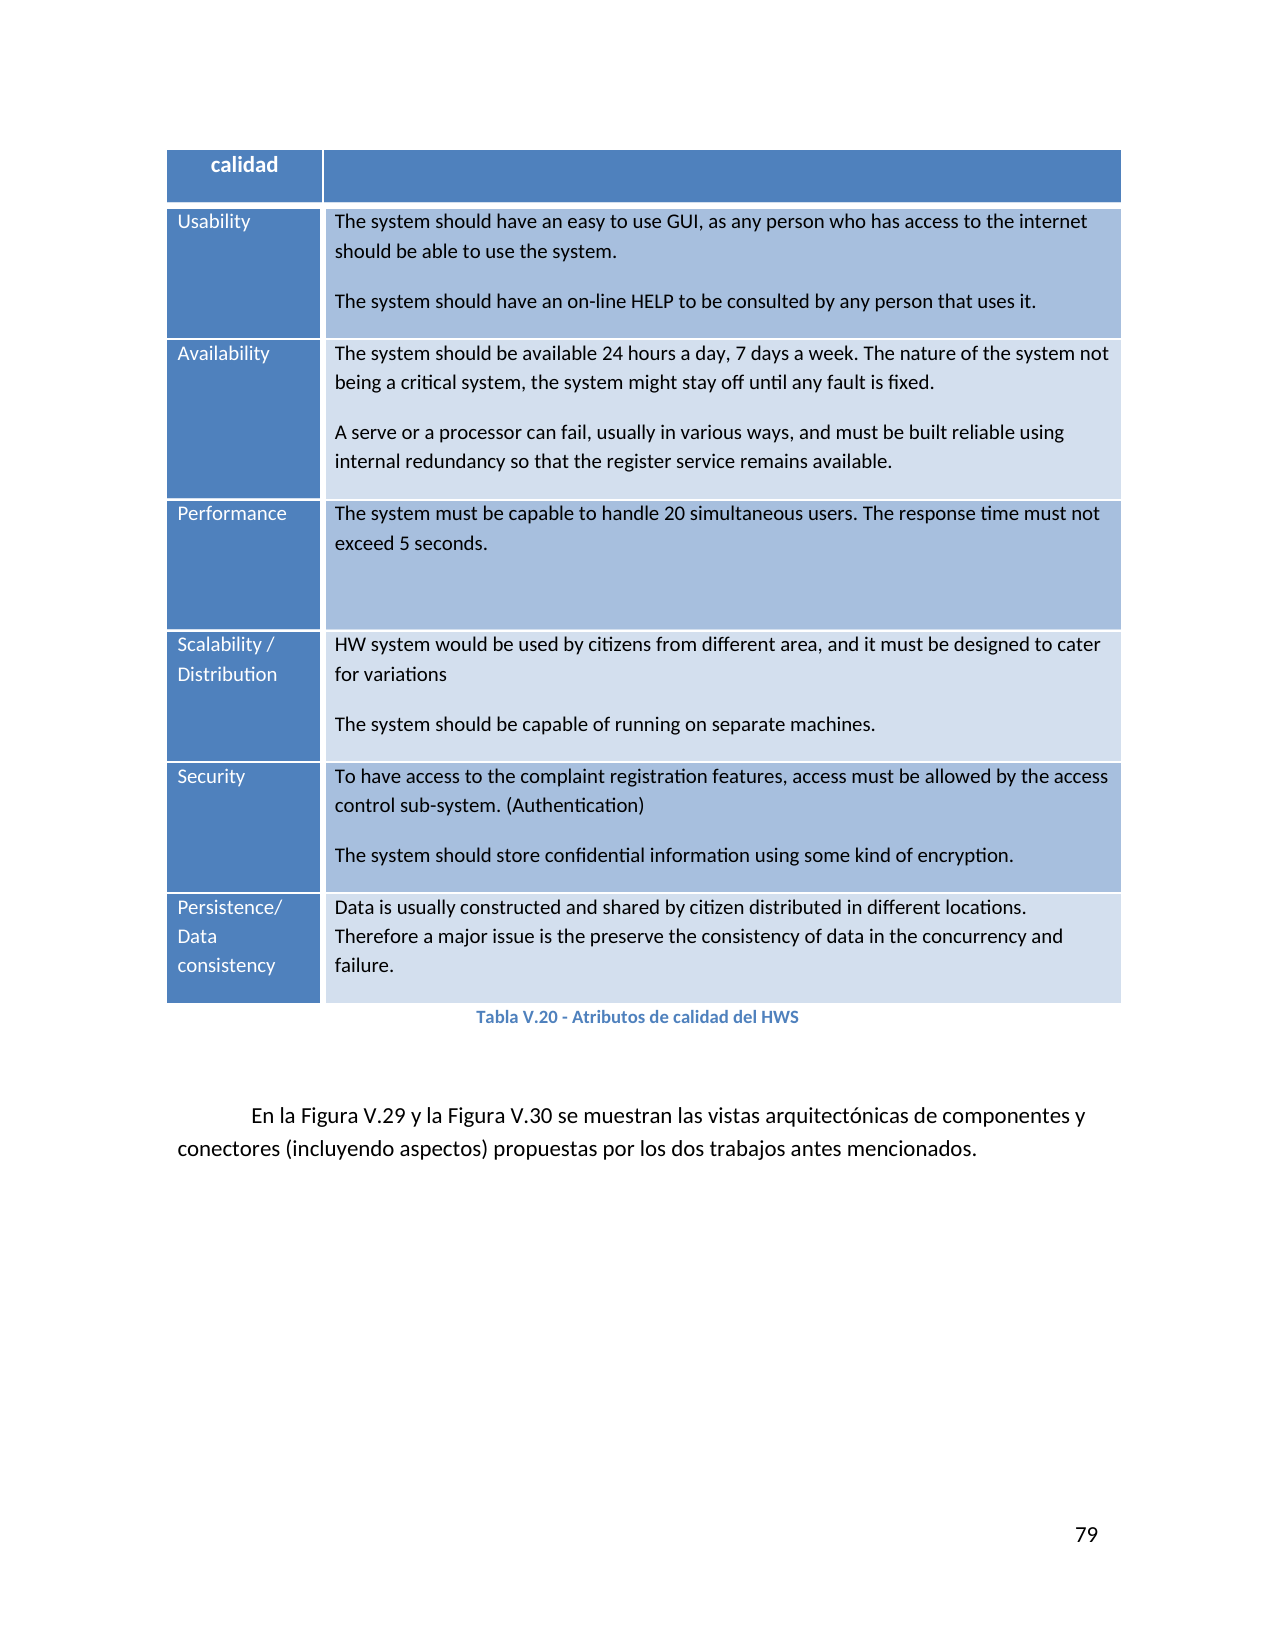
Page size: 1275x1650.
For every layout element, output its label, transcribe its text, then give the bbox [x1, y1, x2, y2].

table_header Atributo de calidad [167, 150, 322, 202]
table_cell Usability [167, 209, 320, 338]
table_header Descripción [324, 150, 1121, 202]
table_cell Security [167, 763, 320, 892]
table_cell The system should have an easy to use GUI, as any person who has access to the internet should be able to use the system. The system should have an on-line HELP to be consulted by any person that uses it. [326, 209, 1121, 338]
table_cell Data is usually constructed and shared by citizen distributed in different locations. Therefore a major issue is the preserve the consistency of data in the concurrency and failure. [326, 894, 1121, 1003]
table_cell HW system would be used by citizens from different area, and it must be designed to cater for variations The system should be capable of running on separate machines. [326, 632, 1121, 761]
table_cell The system must be capable to handle 20 simultaneous users. The response time must not exceed 5 seconds. [326, 501, 1121, 629]
table_cell To have access to the complaint registration features, access must be allowed by the access control sub-system. (Authentication) The system should store confidential information using some kind of encryption. [326, 763, 1121, 892]
table_cell Persistence/ Data consistency [167, 894, 320, 1003]
table_cell The system should be available 24 hours a day, 7 days a week. The nature of the system not being a critical system, the system might stay off until any fault is fixed. A serve or a processor can fail, usually in various ways, and must be built reliable using internal redundancy so that the register service remains available. [326, 340, 1121, 498]
table_cell Performance [167, 501, 320, 629]
table_cell Availability [167, 340, 320, 498]
table_cell Scalability / Distribution [167, 632, 320, 761]
